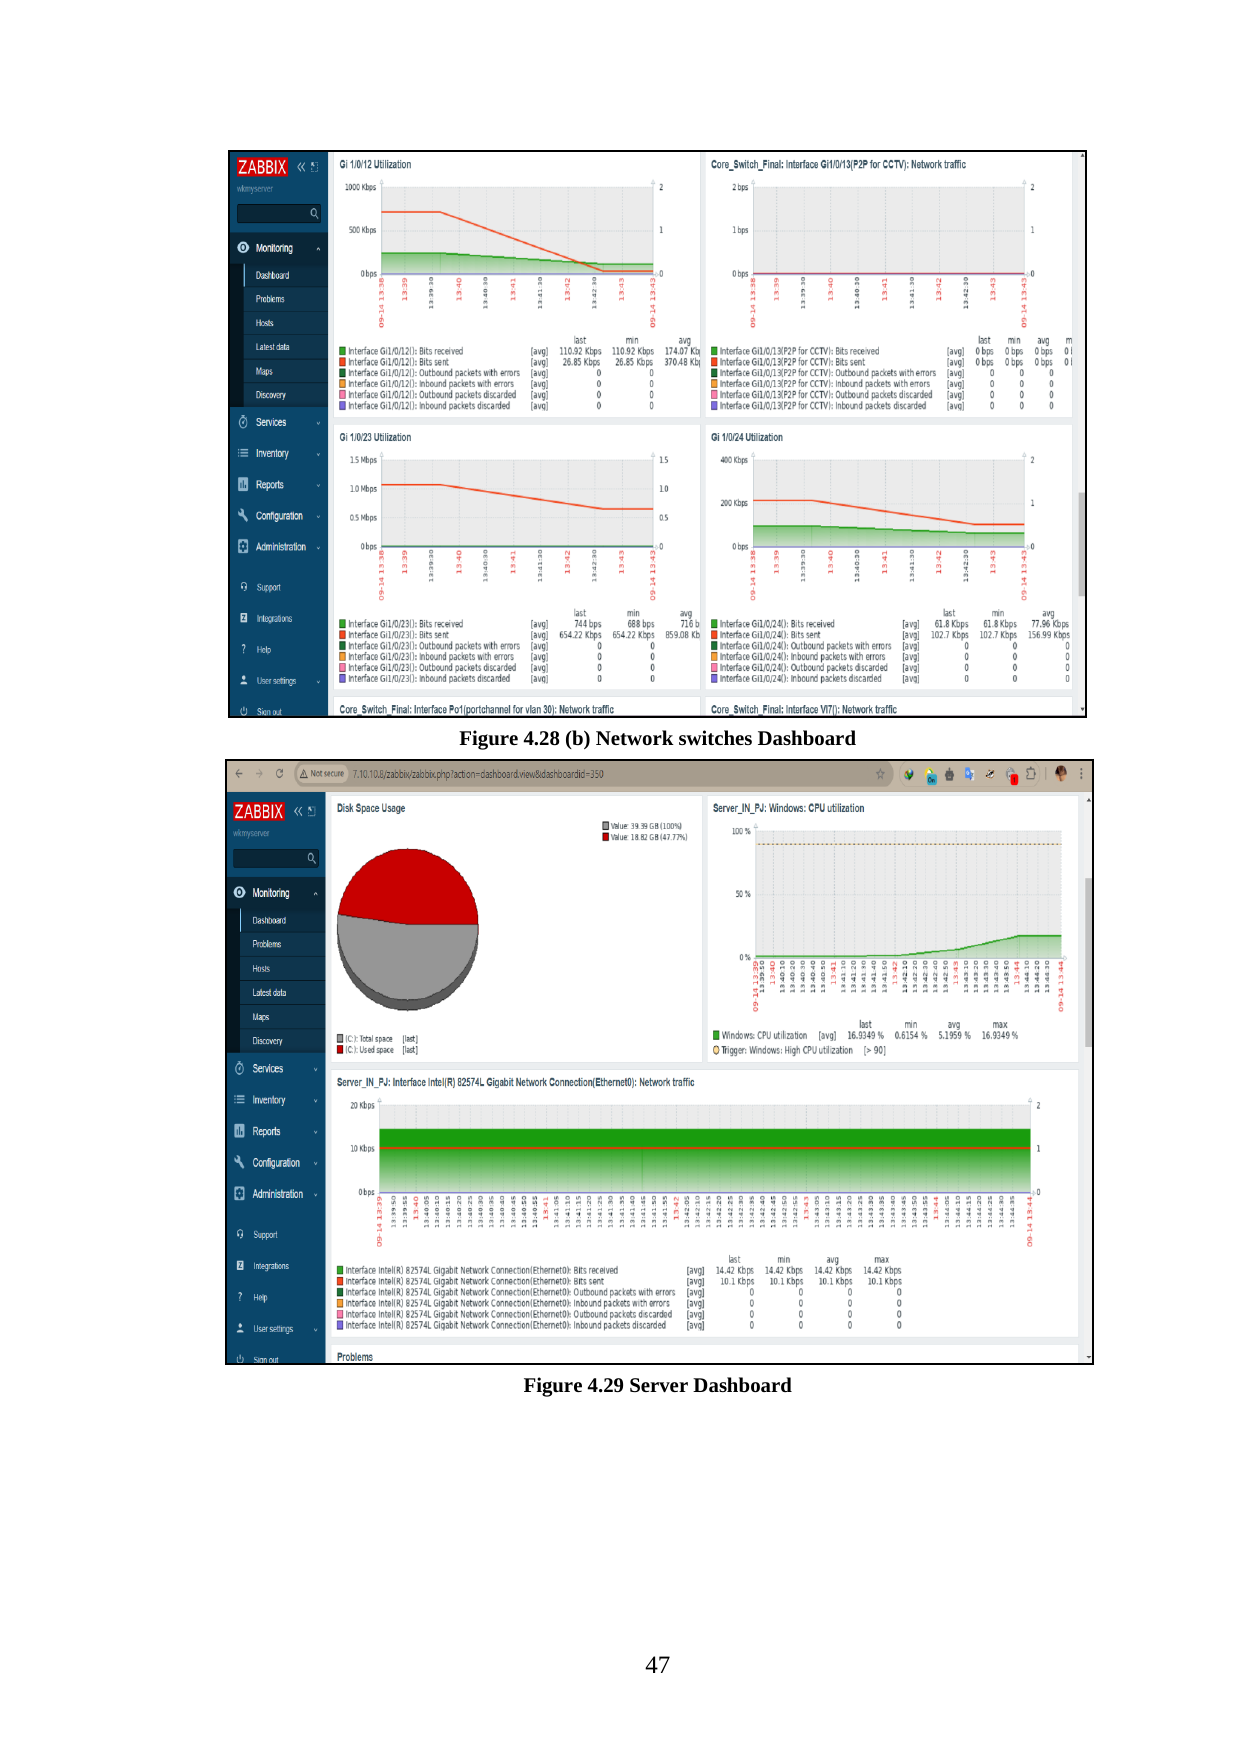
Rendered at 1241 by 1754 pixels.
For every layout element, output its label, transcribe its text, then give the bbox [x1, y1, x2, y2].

text Figure 4.28 (b) Network switches Dashboard [225, 726, 1090, 750]
text Figure 4.29 Server Dashboard [225, 1373, 1090, 1397]
picture [230, 152, 1085, 716]
picture [227, 761, 1092, 1363]
